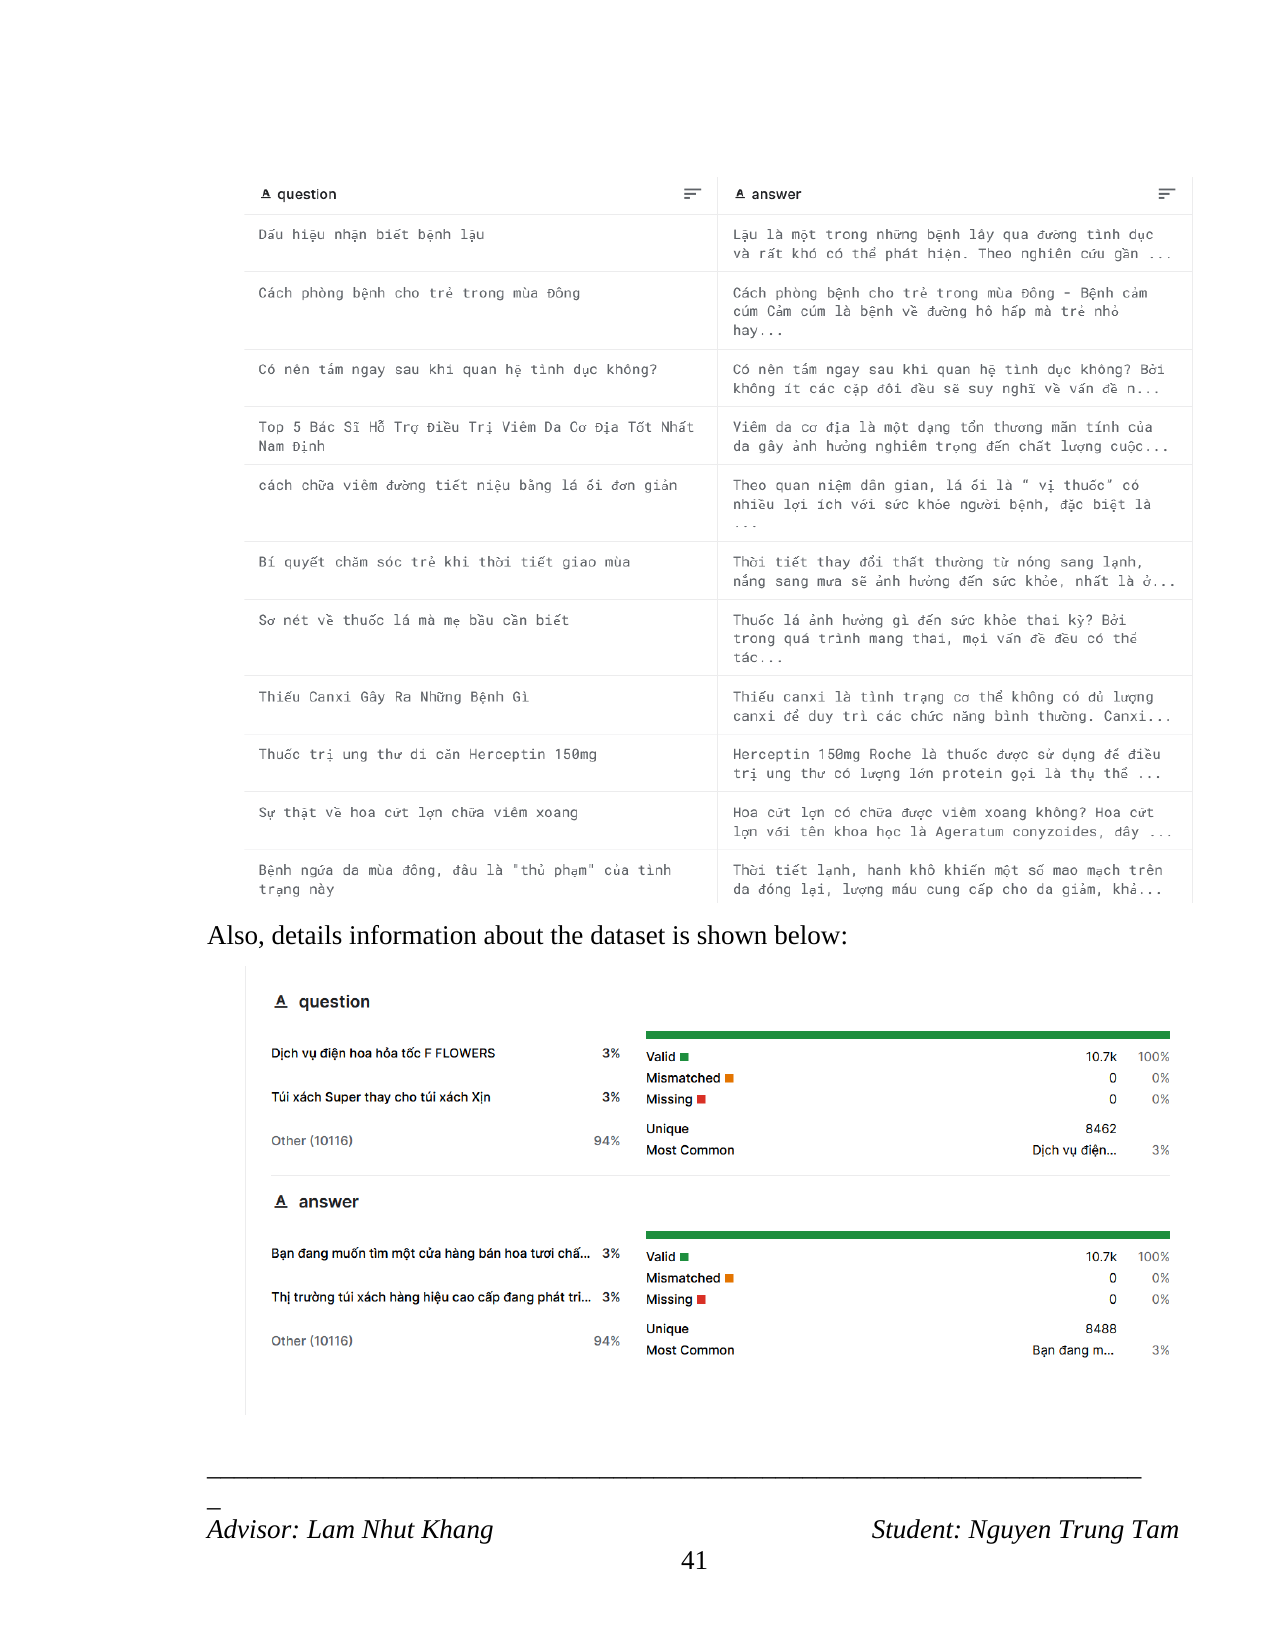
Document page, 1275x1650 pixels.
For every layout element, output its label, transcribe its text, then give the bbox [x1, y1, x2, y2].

picture [244, 177, 1195, 903]
picture [244, 966, 1195, 1415]
text Also, details information about the dataset is shown below: [207, 919, 1157, 950]
